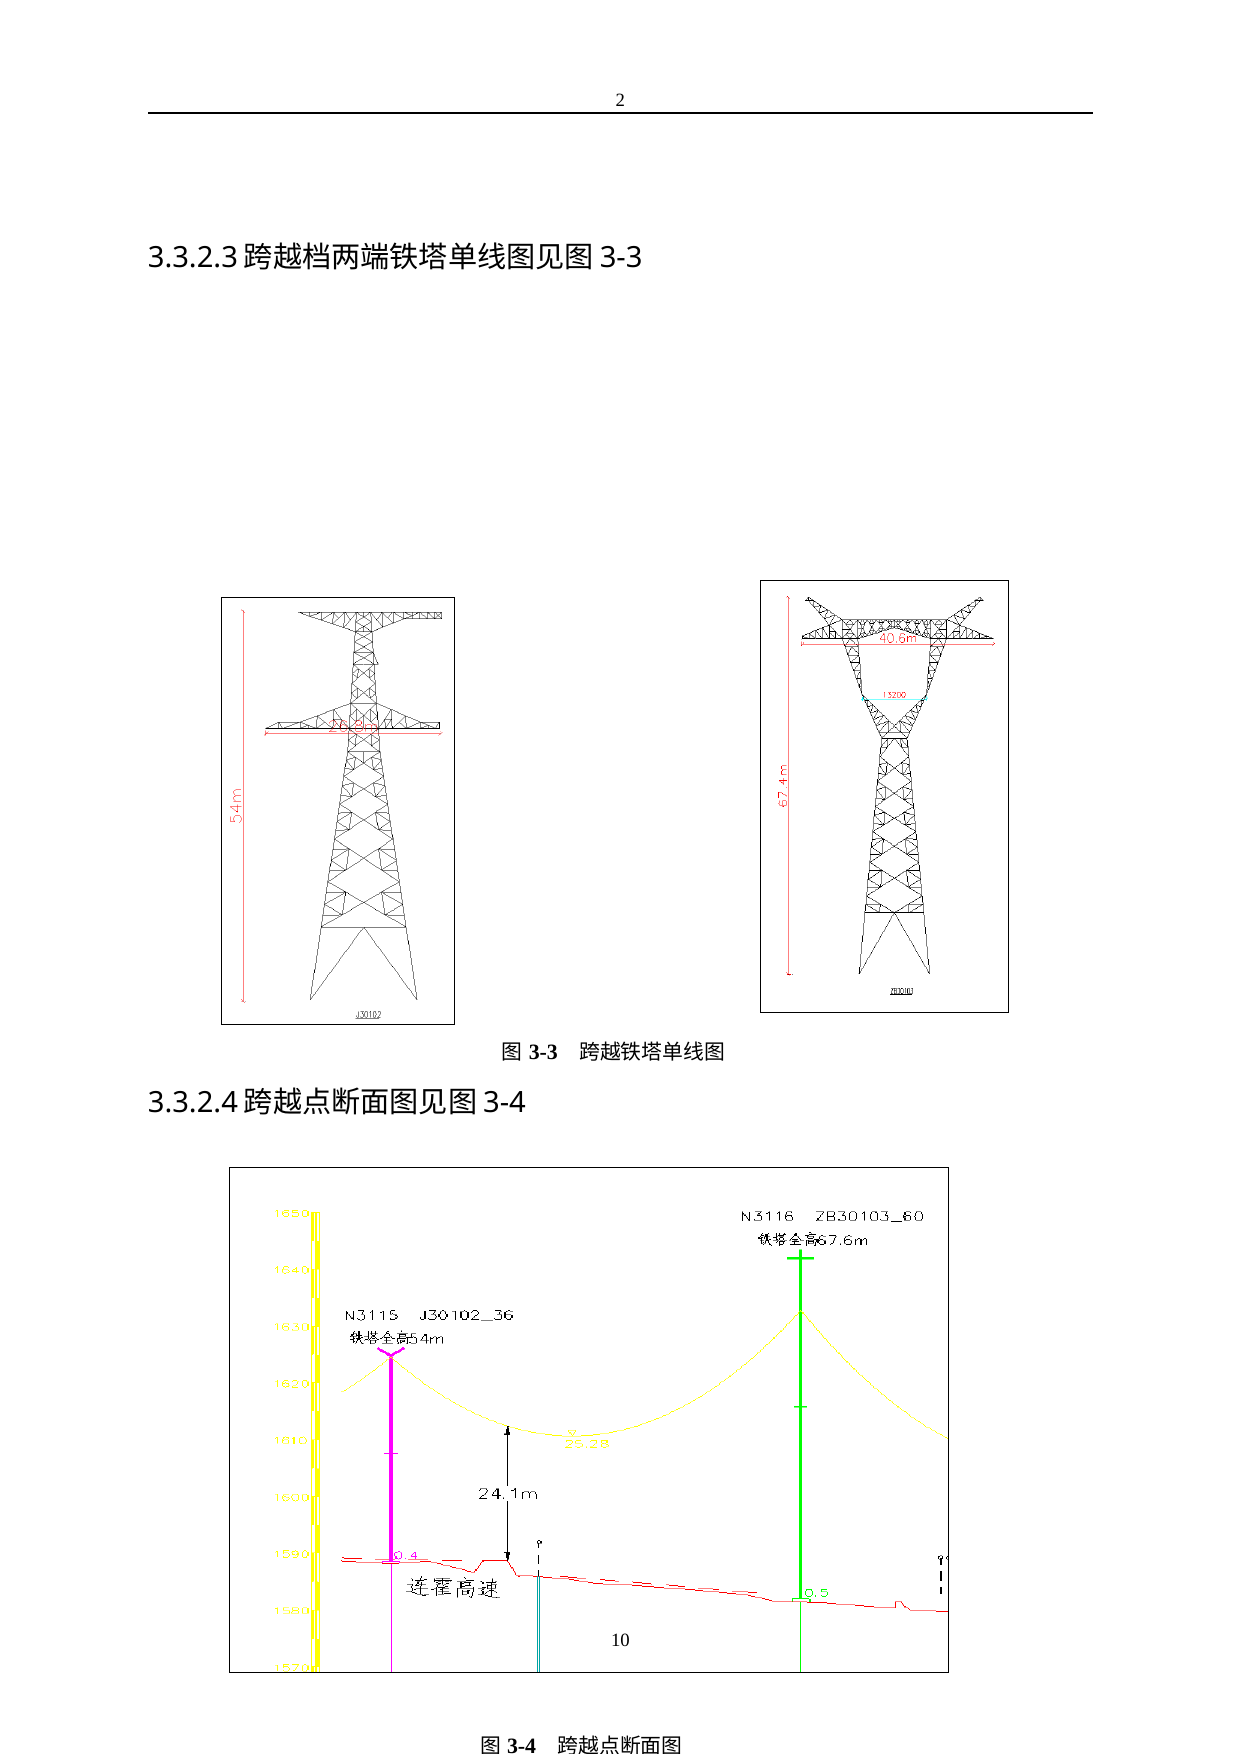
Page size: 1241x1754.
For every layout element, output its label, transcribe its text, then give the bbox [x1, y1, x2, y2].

picture [761, 581, 1008, 595]
text 3.3.2.3跨越档两端铁塔单线图见图3-3 [148, 221, 1093, 288]
picture [230, 1168, 948, 1672]
text 3.3.2.4跨越点断面图见图3-4 [148, 595, 1093, 1133]
